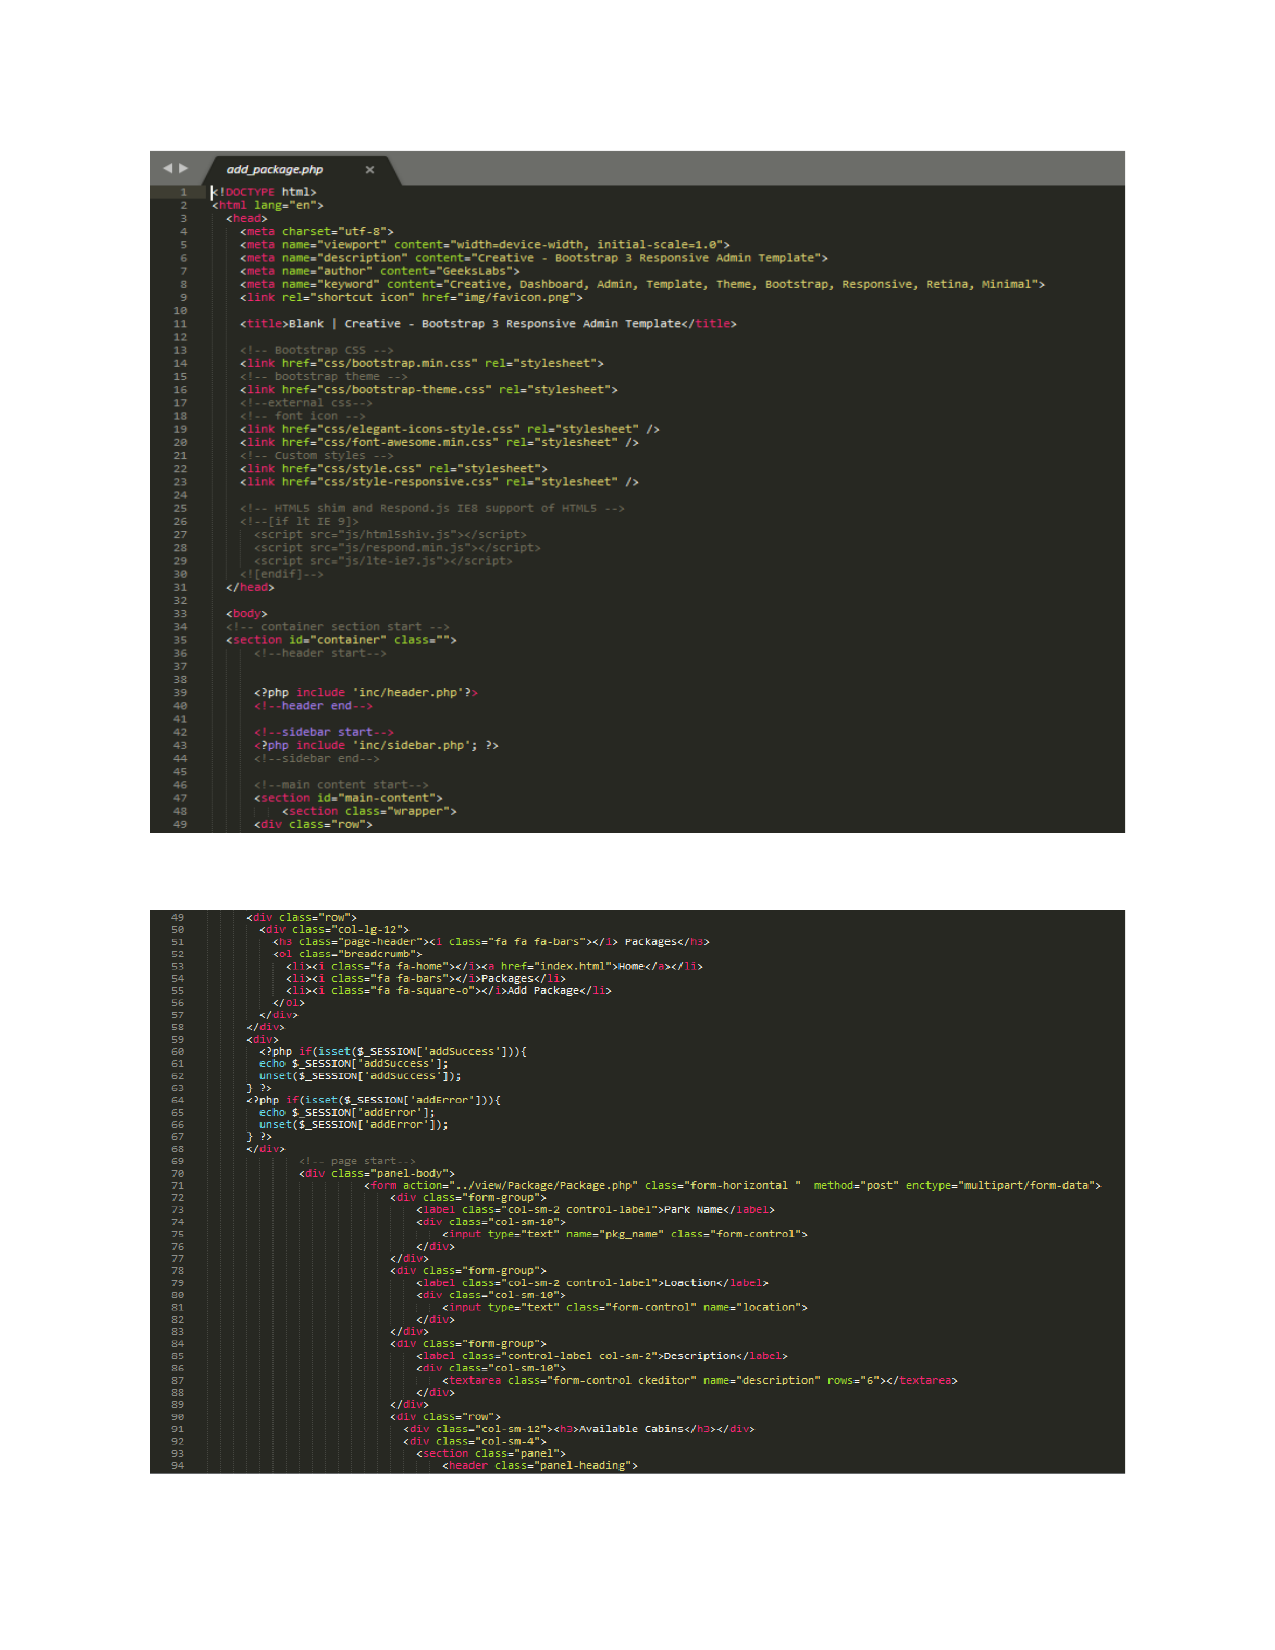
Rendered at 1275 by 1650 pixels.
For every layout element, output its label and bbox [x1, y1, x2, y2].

picture [150, 150, 1125, 833]
picture [150, 910, 1125, 1474]
